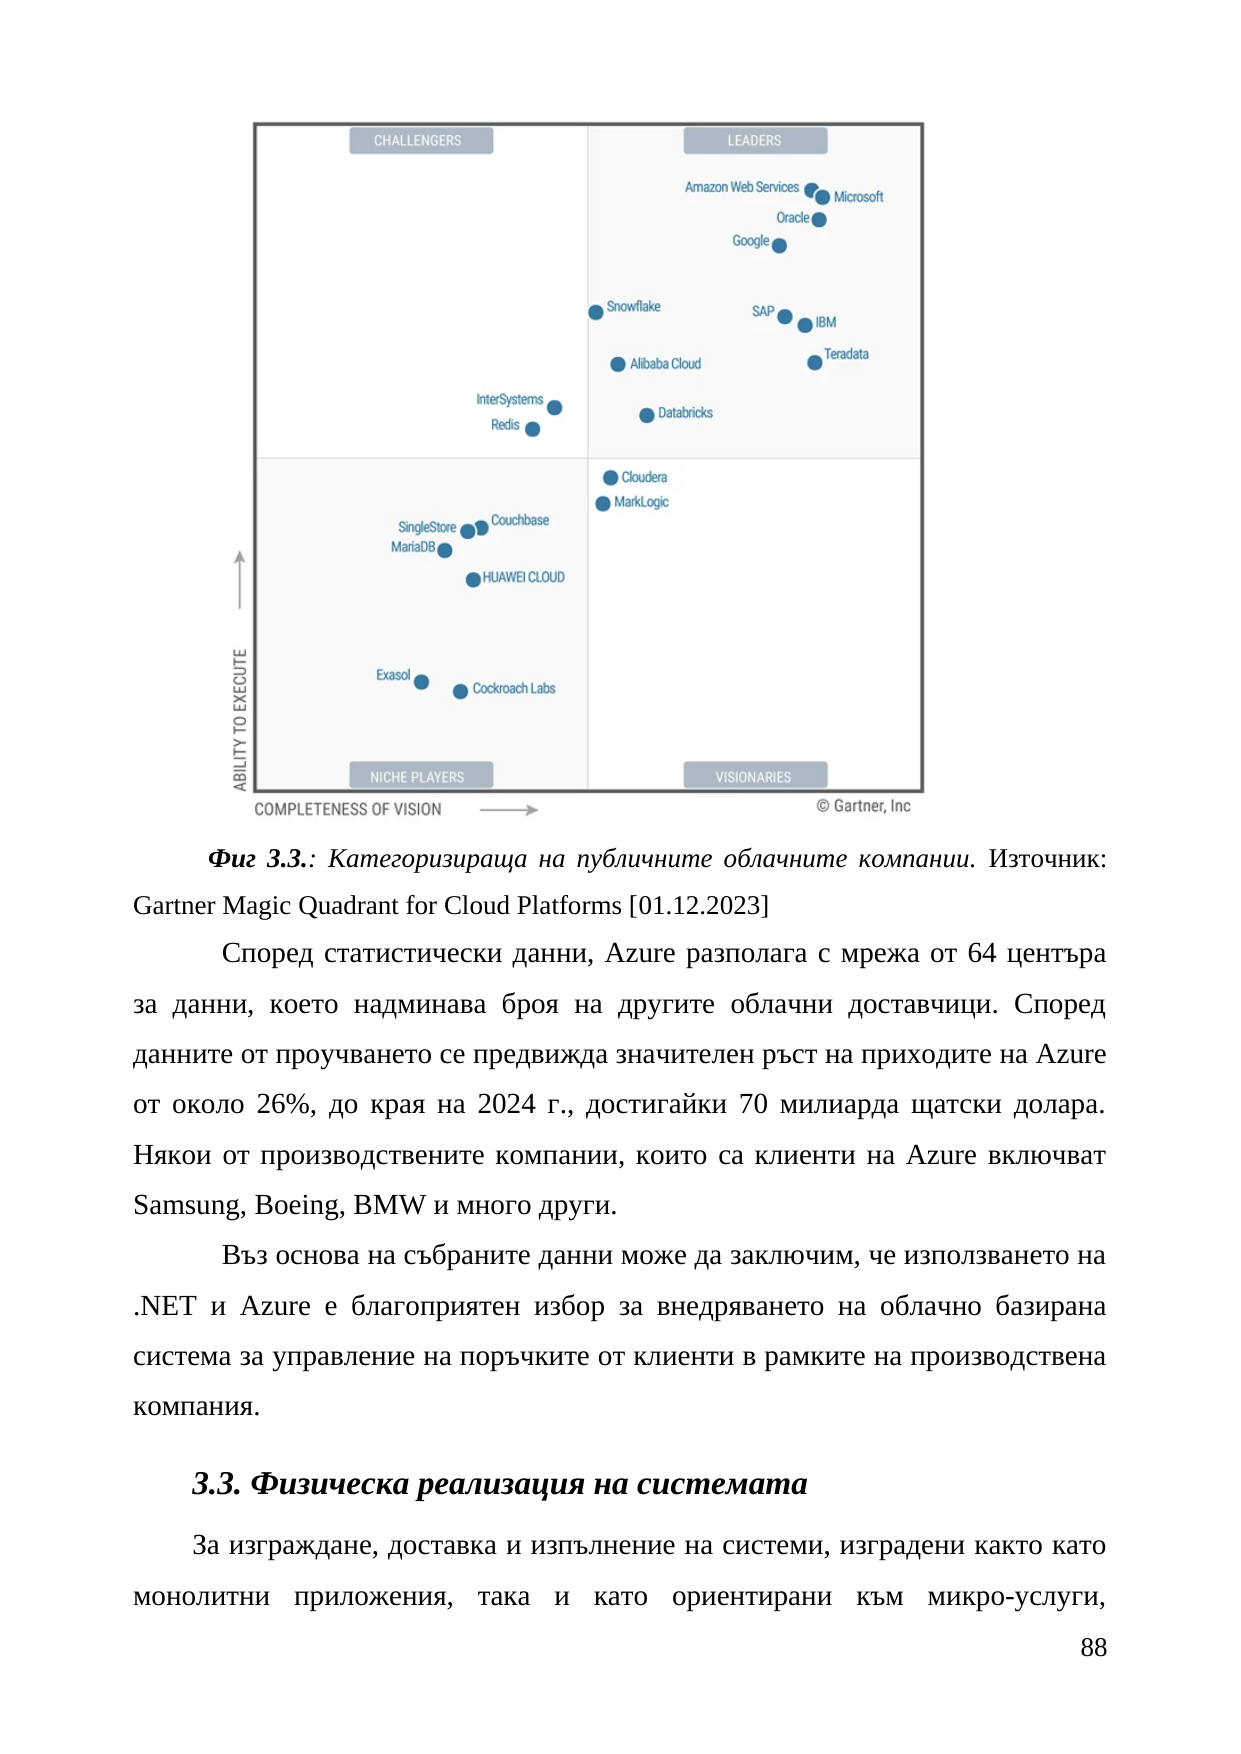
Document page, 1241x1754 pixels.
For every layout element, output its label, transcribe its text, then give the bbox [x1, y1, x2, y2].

text Фиг 3.3.: Категоризираща на публичните облачните компании. Източник: Gartner Magic Quadrant for Cloud Platforms [01.12.2023] [133, 842, 1107, 920]
picture [221, 118, 942, 826]
subtitle 3.3. Физическа реализация на системата [133, 1464, 1107, 1502]
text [133, 1527, 1107, 1611]
text Според статистически данни, Azure разполага с мрежа от 64 центъра за данни, което надминава броя на другите облачни доставчици. Според данните от проучването се предвижда значителен ръст на приходите на Azure от около 26%, до края на 2024 г., достигайки 70 милиарда щатски долара. Някои от производствените компании, които са клиенти на Azure включват Samsung, Boeing, BMW и много други. [133, 936, 1107, 1221]
text Въз основа на събраните данни може да заключим, че използването на .NET и Azure е благоприятен избор за внедряването на облачно базирана система за управление на поръчките от клиенти в рамките на производствена компания. [133, 1237, 1107, 1422]
